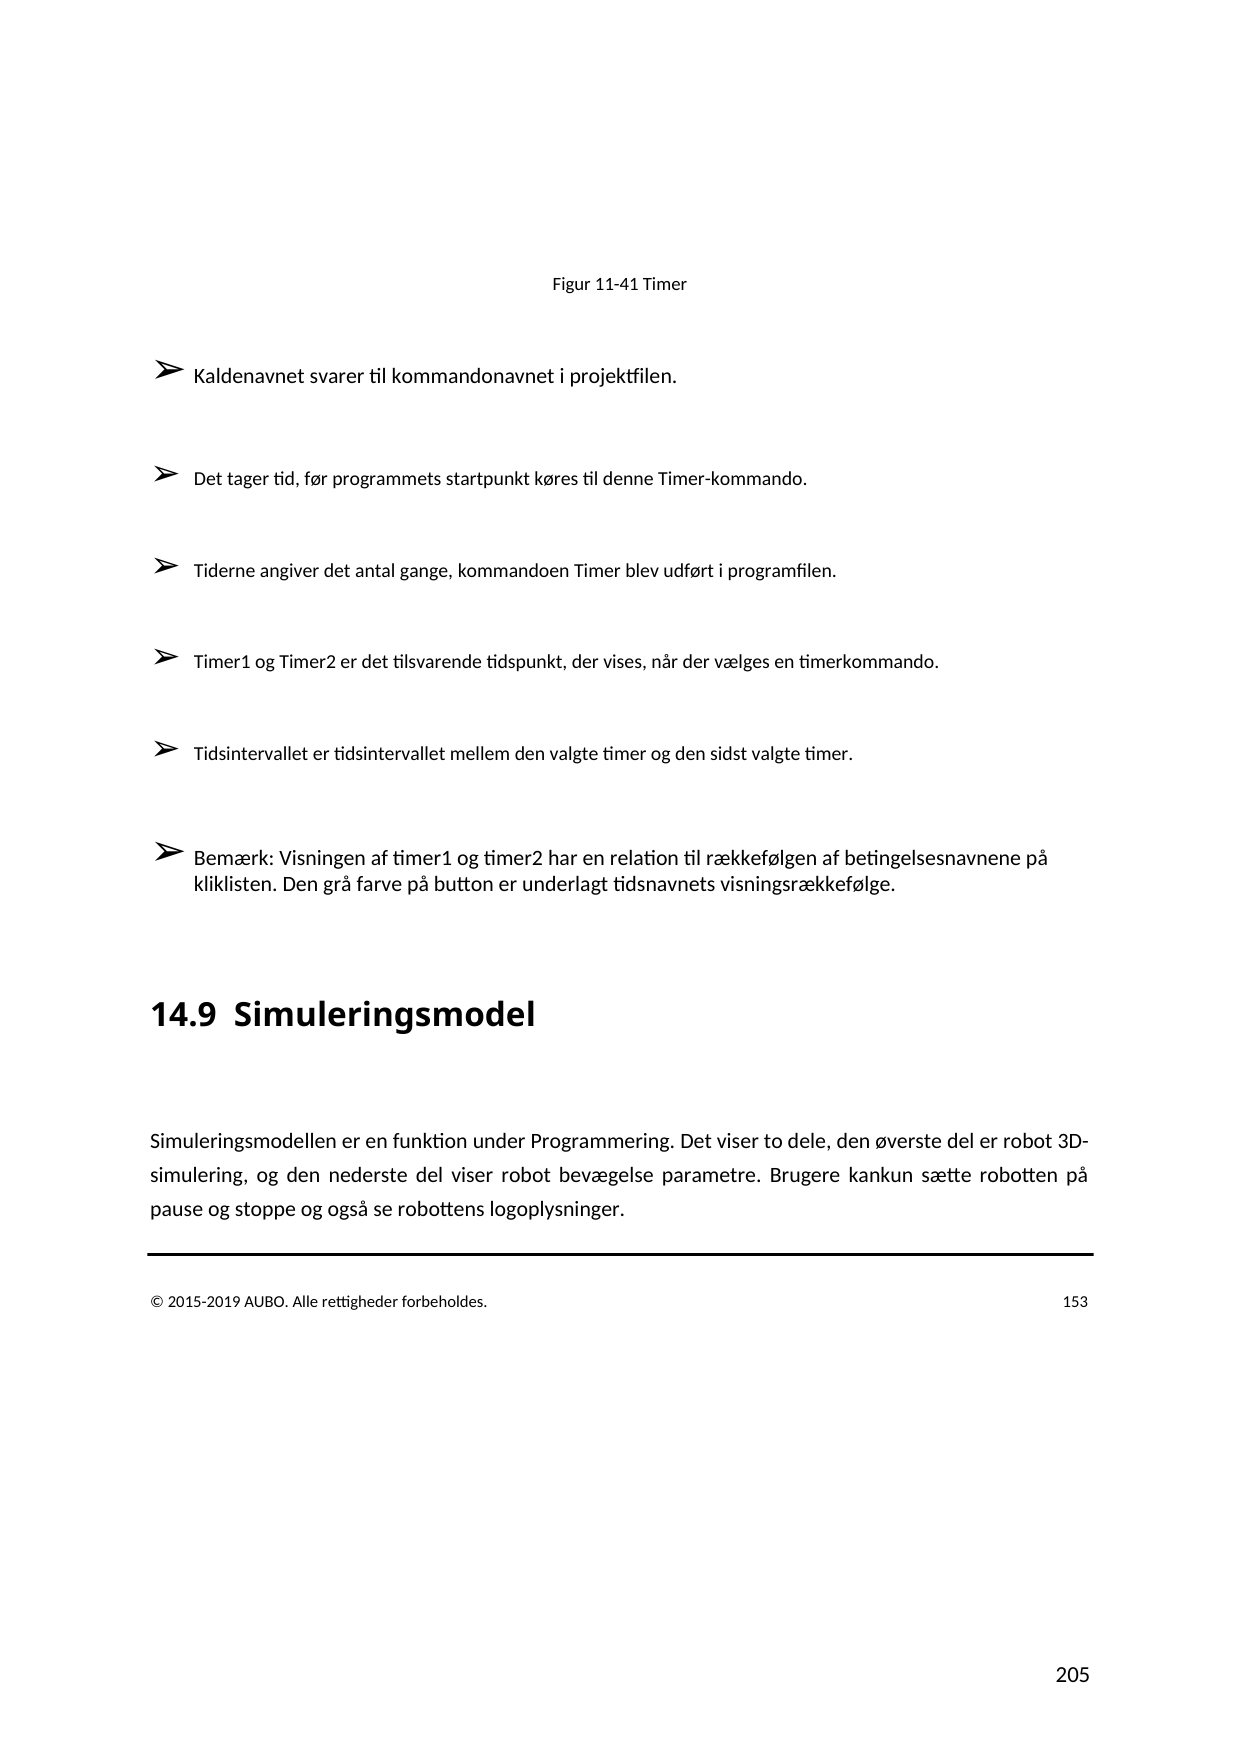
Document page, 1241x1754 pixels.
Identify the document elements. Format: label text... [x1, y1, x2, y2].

list Timer1 og Timer2 er det tilsvarende tidspunkt, der vises, når der vælges en timerkommando. [150, 639, 1090, 677]
list Tiderne angiver det antal gange, kommandoen Timer blev udført i programfilen. [150, 547, 1090, 585]
text © 2015-2019 AUBO. Alle rettigheder forbeholdes. 153 [150, 1291, 1090, 1312]
text Figur 11-41 Timer [150, 272, 1089, 295]
list Tidsintervallet er tidsintervallet mellem den valgte timer og den sidst valgte timer. [150, 731, 1090, 768]
list Bemærk: Visningen af timer1 og timer2 har en relation til rækkefølgen af betingelsesnavnene på kliklisten. Den grå farve på button er underlagt tidsnavnets visningsrækkefølge. [150, 826, 1083, 897]
text Simuleringsmodellen er en funktion under Programmering. Det viser to dele, den øverste del er robot 3D-simulering, og den nederste del viser robot bevægelse parametre. Brugere kankun sætte robotten på pause og stoppe og også se robottens logoplysninger. [150, 1127, 1089, 1222]
list Kaldenavnet svarer til kommandonavnet i projektfilen. [150, 337, 1090, 396]
subtitle Simuleringsmodel [150, 991, 1090, 1036]
list Det tager tid, før programmets startpunkt køres til denne Timer-kommando. [150, 455, 1090, 493]
